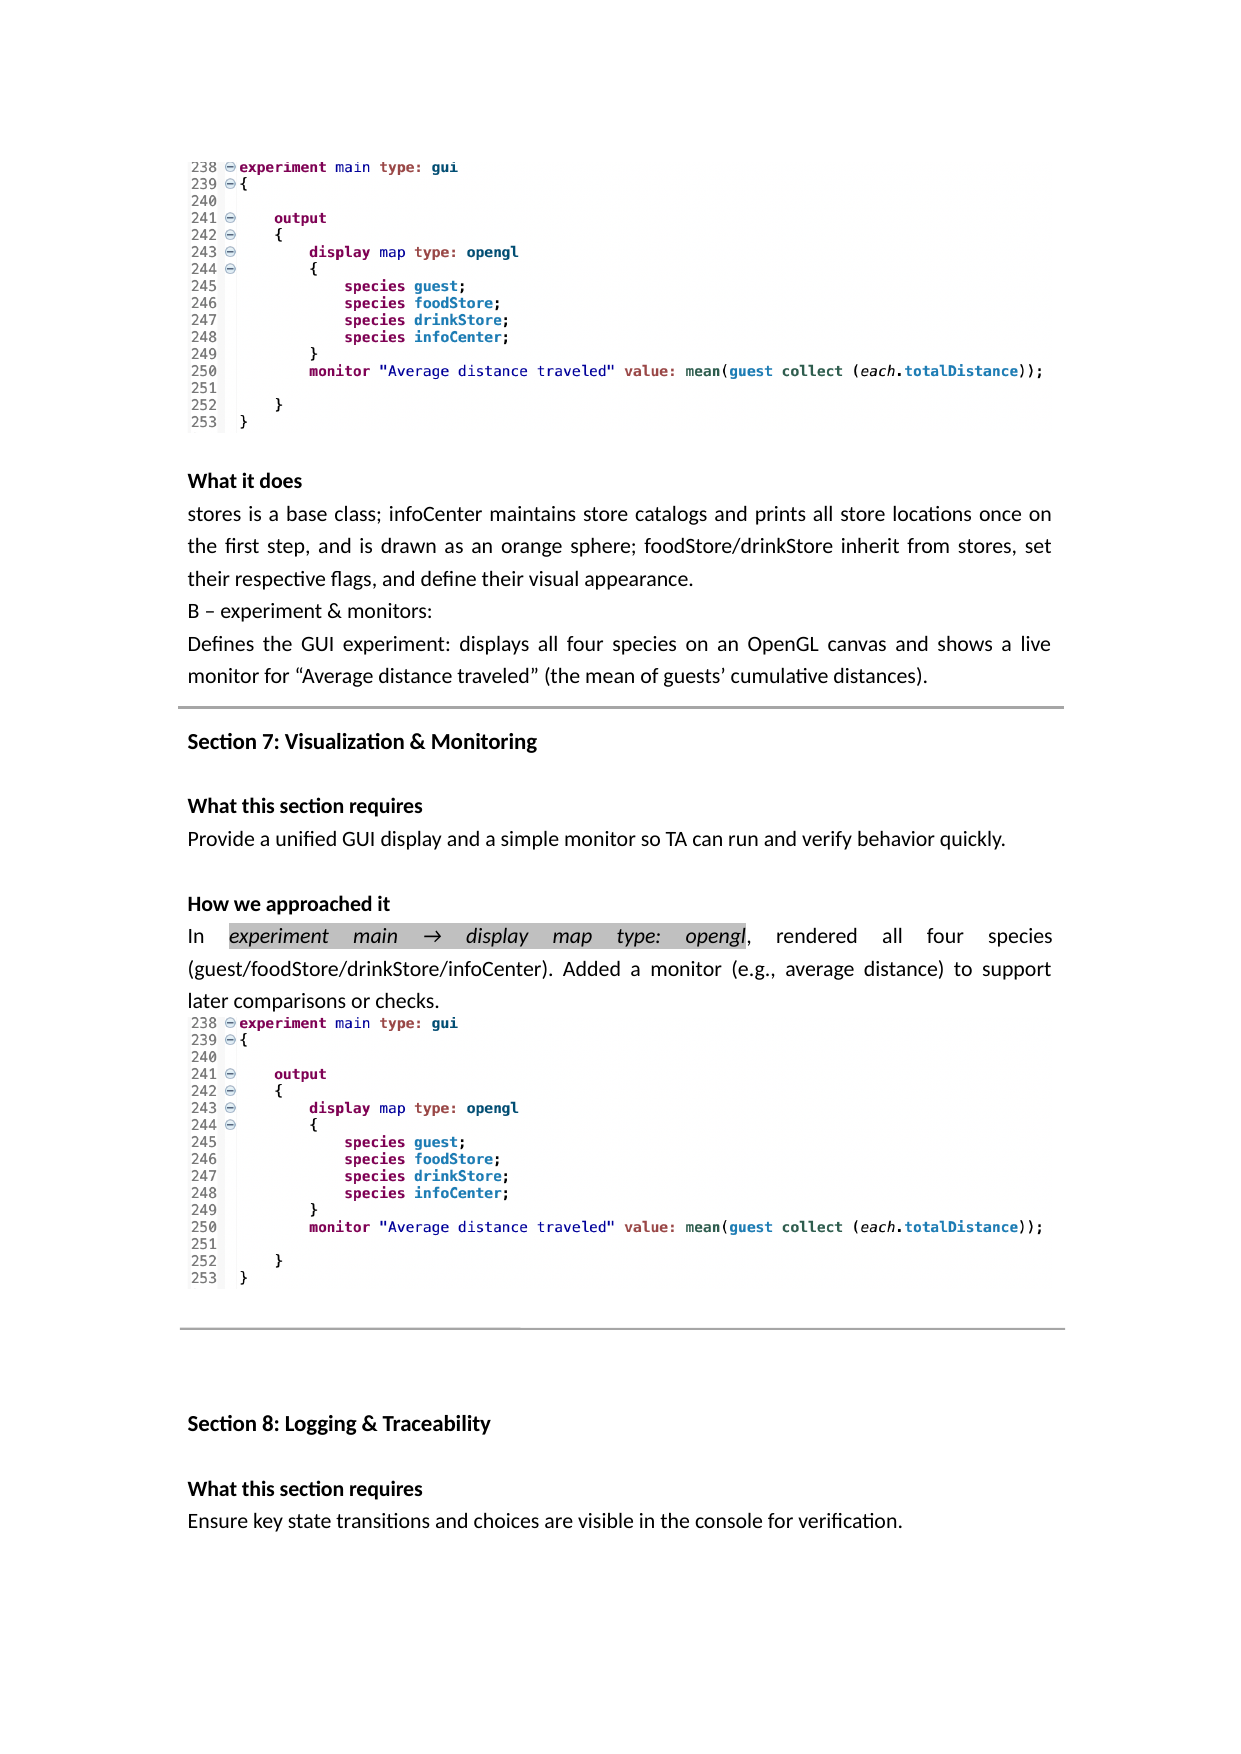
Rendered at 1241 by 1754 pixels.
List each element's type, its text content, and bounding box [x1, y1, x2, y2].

text B – experiment & monitors: [187, 595, 1053, 627]
text What this section requires [187, 790, 1053, 822]
text Provide a unified GUI display and a simple monitor so TA can run and verify behavior quickly. [187, 822, 1053, 855]
text Defines the GUI experiment: displays all four species on an OpenGL canvas and shows a live monitor for “Average distance traveled” (the mean of guests’ cumulative distances). [187, 627, 1053, 692]
text Section 7: Visualization & Monitoring [187, 725, 1053, 757]
text How we approached it [187, 887, 1053, 920]
text What this section requires [187, 1472, 1053, 1505]
list What it does [187, 465, 1053, 497]
picture [187, 1017, 1053, 1289]
text stores is a base class; infoCenter maintains store catalogs and prints all store locations once on the first step, and is drawn as an orange sphere; foodStore/drinkStore inherit from stores, set their respective flags, and define their visual appearance. [187, 497, 1053, 595]
text Ensure key state transitions and choices are visible in the console for verification. [187, 1505, 1053, 1537]
text In experiment main → display map type: opengl, rendered all four species (guest/foodStore/drinkStore/infoCenter). Added a monitor (e.g., average distance) to support later comparisons or checks. [187, 920, 1053, 1017]
text Section 8: Logging & Traceability [187, 1407, 1053, 1440]
picture [187, 162, 1053, 433]
